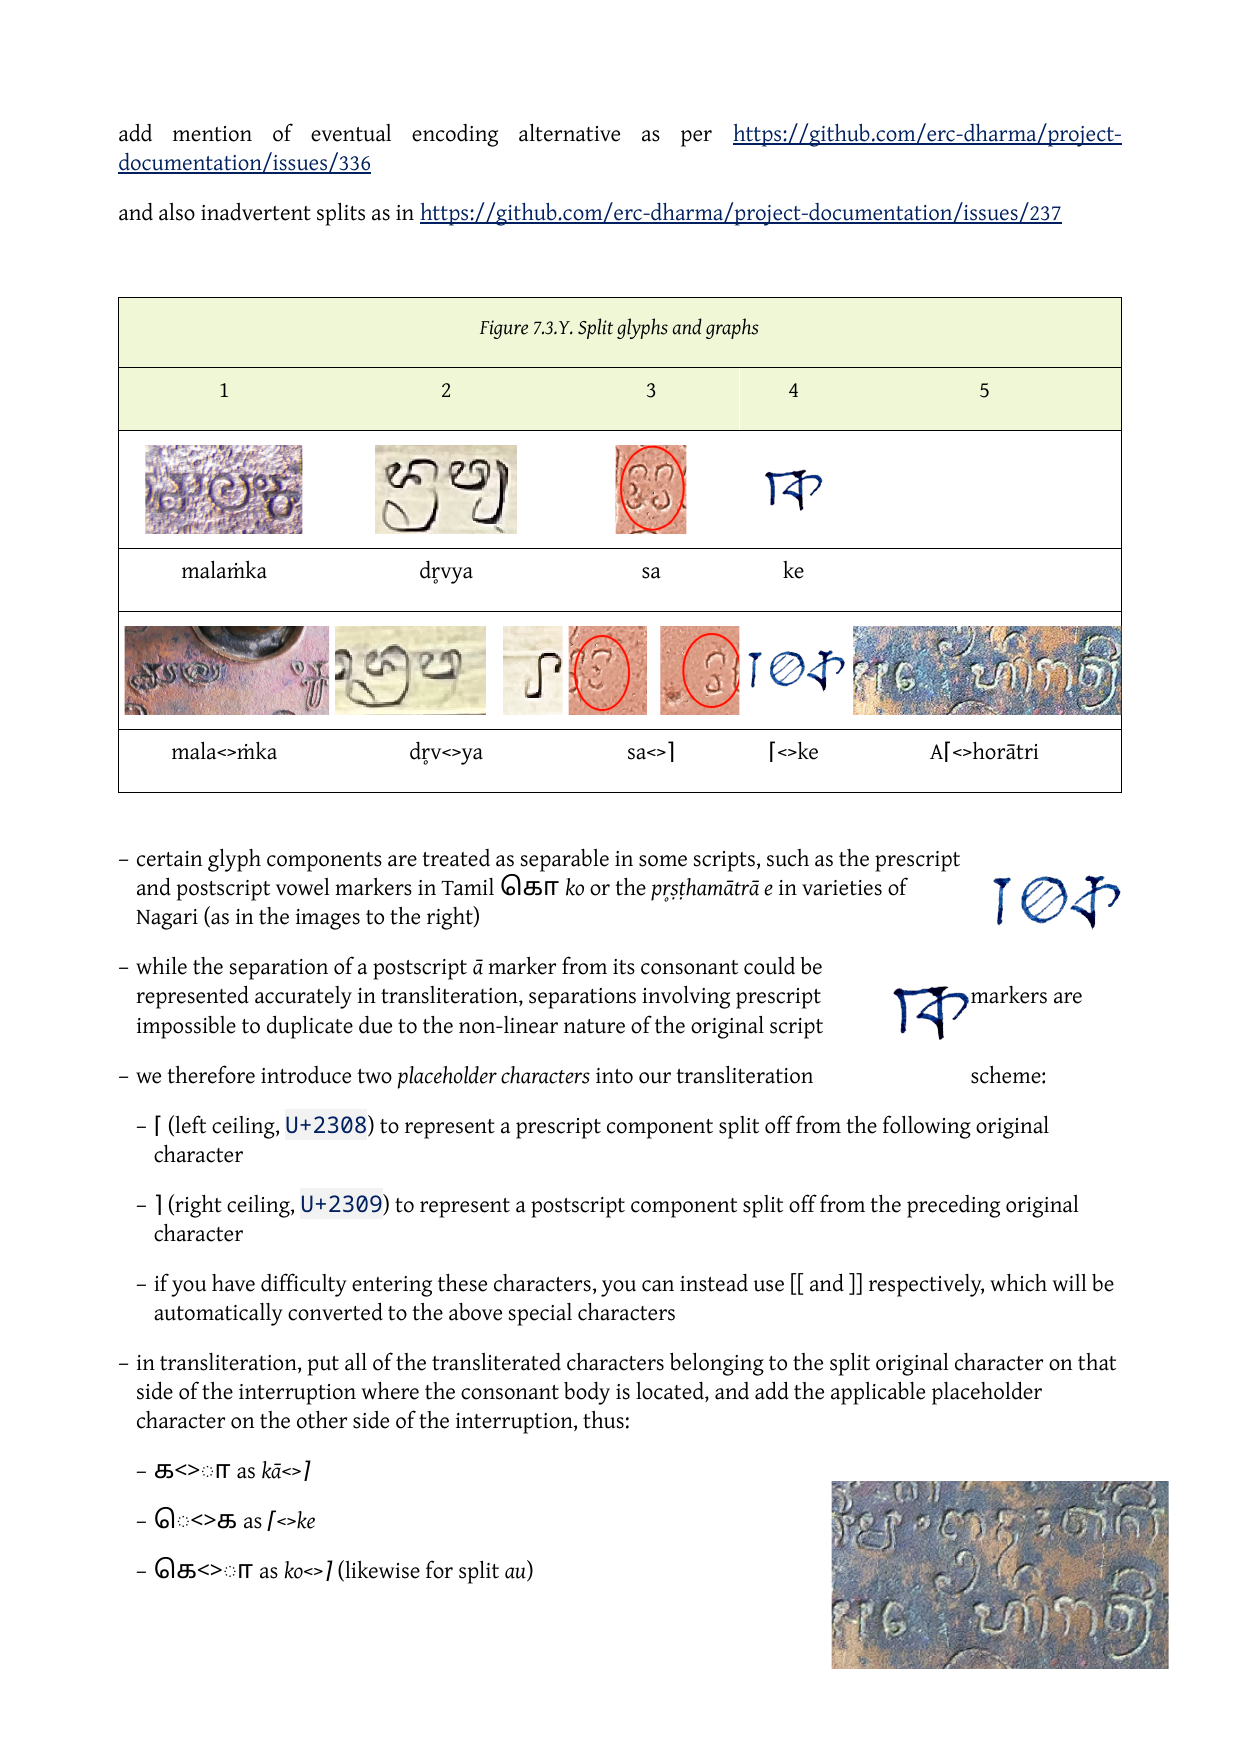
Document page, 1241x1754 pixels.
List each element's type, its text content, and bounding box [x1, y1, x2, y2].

list ⌉ (right ceiling, U+2309) to represent a postscript component split off from the preceding original character [136, 1189, 1122, 1247]
table_cell mala<>ṁka [119, 730, 329, 792]
table_cell [329, 612, 563, 729]
table_cell ⌈<>ke [740, 730, 847, 792]
picture [615, 445, 687, 534]
table_cell 2 [329, 368, 563, 430]
text and also inadvertent splits as in https://github.com/erc-dharma/project-documentation/issues/237 [118, 197, 1122, 226]
picture [763, 445, 824, 534]
list certain glyph components are treated as separable in some scripts, such as the prescript and postscript vowel markers in Tamil கொ ko or the pr̥ṣṭhamātrā e in varieties of Nagari (as in the images to the right) [118, 843, 1122, 931]
table_cell sa<>⌉ [563, 730, 739, 792]
table_cell sa [563, 549, 739, 611]
text add mention of eventual encoding alternative as per https://github.com/erc-dharma/project-documentation/issues/336 [118, 118, 1122, 176]
table_cell [740, 431, 847, 548]
table_cell [119, 612, 329, 729]
picture [335, 626, 563, 715]
table_header Figure 7.3.A. Split glyphs and graphs [119, 298, 1121, 367]
list க<>ா as kā<>⌉ [136, 1456, 1122, 1485]
table_cell [563, 612, 739, 729]
table_cell [329, 431, 563, 548]
table_cell ke [740, 549, 847, 611]
list if you have difficulty entering these characters, you can instead use [[ and ]] respectively, which will be automatically converted to the above special characters [136, 1268, 1122, 1326]
table_cell 5 [847, 368, 1121, 430]
list ெ<>க as ⌈<>ke [136, 1506, 831, 1535]
picture [831, 1481, 1169, 1669]
list ⌈ (left ceiling, U+2308) to represent a prescript component split off from the following original character [136, 1110, 1122, 1168]
table_cell 3 [563, 368, 739, 430]
table_cell [563, 431, 739, 548]
list in transliteration, put all of the transliterated characters belonging to the split original character on that side of the interruption where the consonant body is located, and add the applicable placeholder character on the other side of the interruption, thus: [118, 1347, 1122, 1435]
picture [375, 445, 517, 534]
table_cell [847, 431, 1121, 548]
picture [853, 626, 1122, 715]
table_cell dr̥v<>ya [329, 730, 563, 792]
picture [891, 953, 971, 1071]
table_cell [847, 549, 1121, 611]
picture [124, 626, 330, 715]
table_cell [847, 612, 1121, 729]
picture [145, 445, 303, 534]
picture [989, 844, 1123, 961]
list கெ<>ா as ko<>⌉ (likewise for split au) [136, 1556, 831, 1585]
table_cell [740, 612, 847, 729]
table_cell 1 [119, 368, 329, 430]
table_cell malaṁka [119, 549, 329, 611]
picture [568, 626, 740, 715]
list while the separation of a postscript ā marker from its consonant could be represented accurately in transliteration, separations involving prescript markers are impossible to duplicate due to the non-linear nature of the original script [118, 951, 1122, 1039]
picture [745, 626, 847, 715]
table_cell 4 [740, 368, 847, 430]
list we therefore introduce two placeholder characters into our transliteration scheme: [118, 1060, 1122, 1089]
table_cell A⌈<>horātri [847, 730, 1121, 792]
table_cell dr̥vya [329, 549, 563, 611]
table_cell [119, 431, 329, 548]
